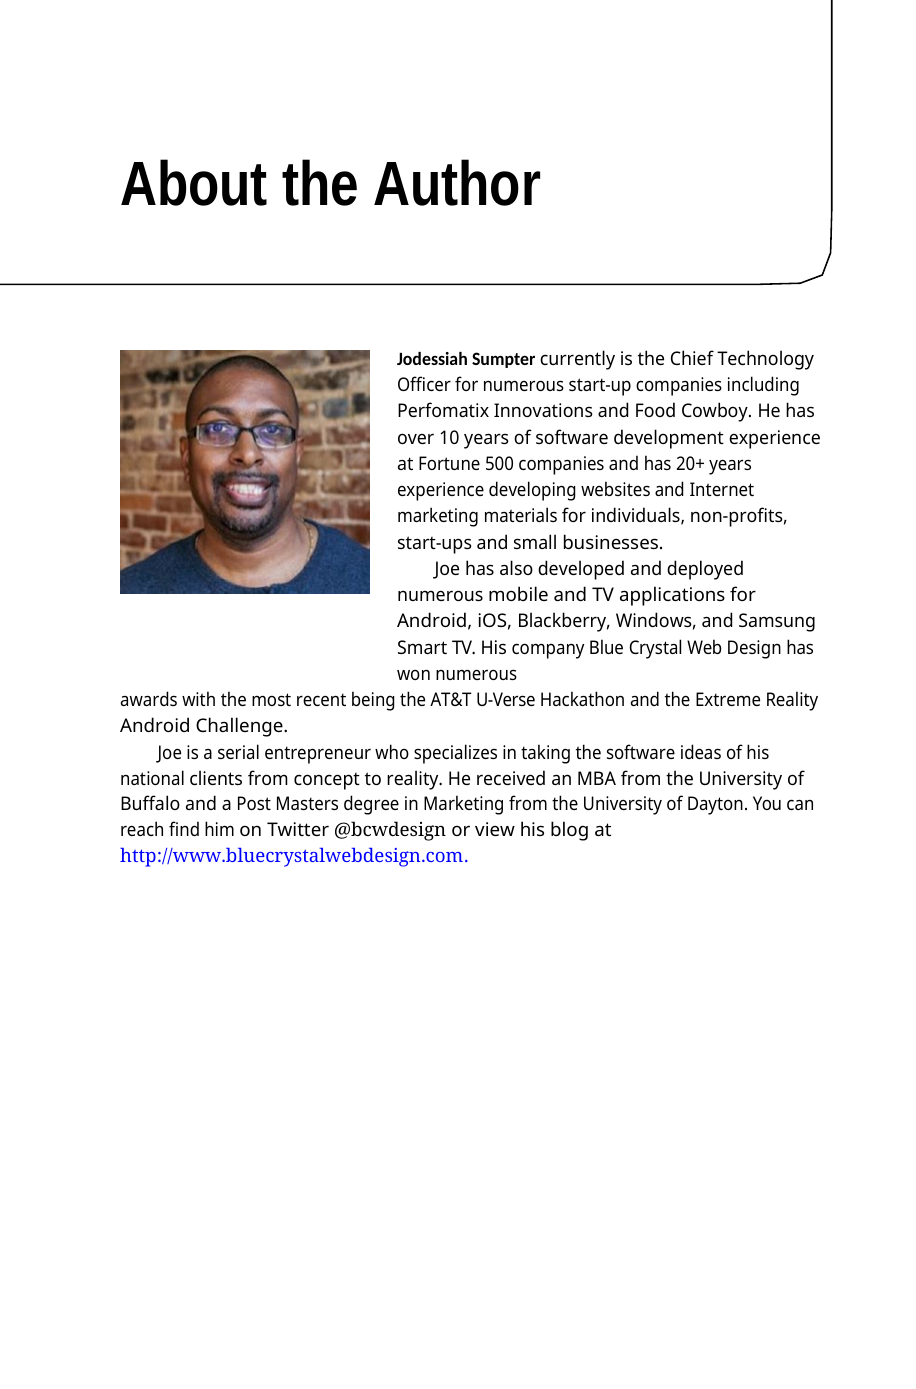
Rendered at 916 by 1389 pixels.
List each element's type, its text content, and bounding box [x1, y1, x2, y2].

text awards with the most recent being the AT&T U-Verse Hackathon and the Extreme Reality Android Challenge. [120, 687, 845, 738]
text Joe has also developed and deployed numerous mobile and TV applications for Android, iOS, Blackberry, Windows, and Samsung Smart TV. His company Blue Crystal Web Design has won numerous [397, 555, 829, 686]
text Jodessiah Sumpter currently is the Chief Technology Officer for numerous start-up companies including Perfomatix Innovations and Food Cowboy. He has over 10 years of software development experience at Fortune 500 companies and has 20+ years experience developing websites and Internet marketing materials for individuals, non-profits, start-ups and small businesses. [397, 345, 827, 554]
text Joe is a serial entrepreneur who specializes in taking the software ideas of his national clients from concept to reality. He received an MBA from the University of Buffalo and a Post Masters degree in Marketing from the University of Dayton. You can reach find him on Twitter @bcwdesign or view his blog at http://www.bluecrystalwebdesign.com. [120, 739, 833, 867]
picture [120, 350, 370, 594]
text About the Author [120, 147, 845, 219]
